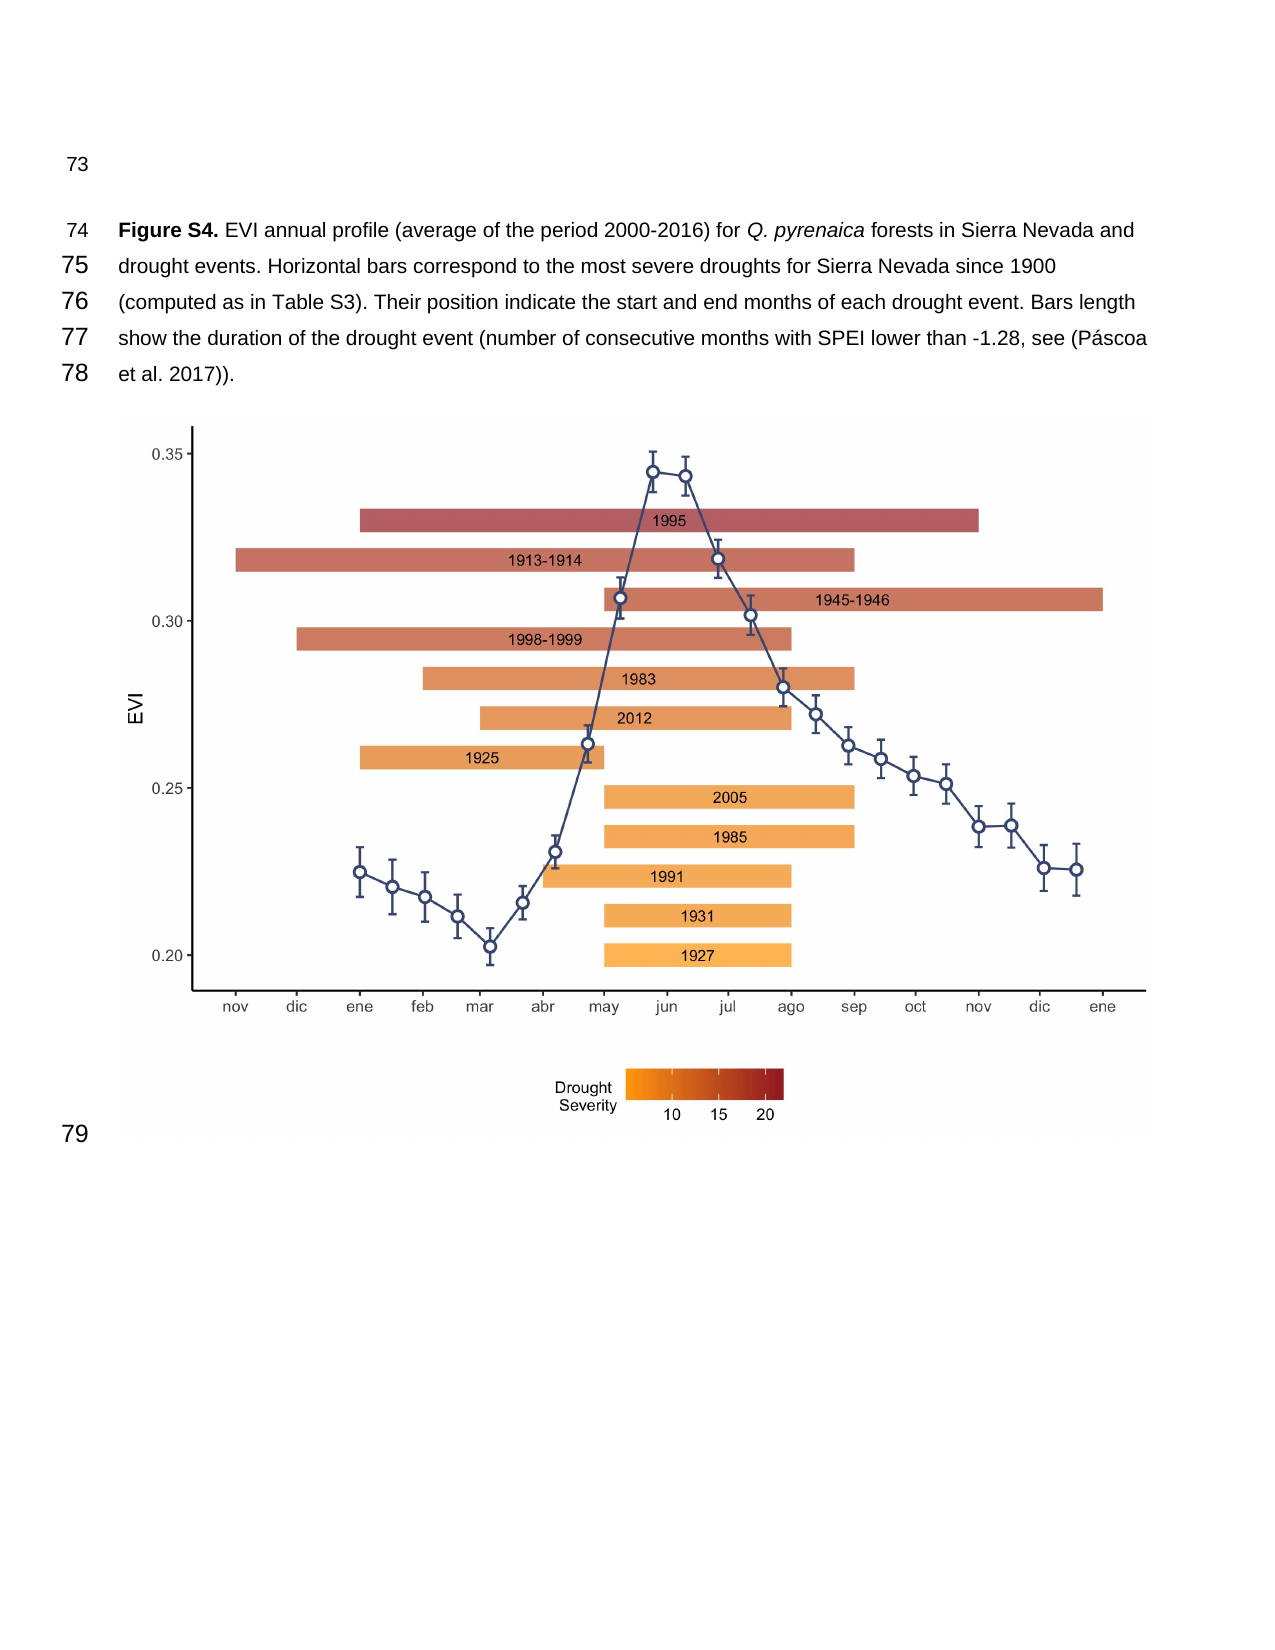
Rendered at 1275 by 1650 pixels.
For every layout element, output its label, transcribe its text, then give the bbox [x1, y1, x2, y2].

text Figure S4. EVI annual profile (average of the period 2000-2016) for Q. pyrenaica forests in Sierra Nevada and drought events. Horizontal bars correspond to the most severe droughts for Sierra Nevada since 1900 (computed as in Table S3). Their position indicate the start and end months of each drought event. Bars length show the duration of the drought event (number of consecutive months with SPEI lower than -1.28, see (Páscoa et al. 2017)). [118, 218, 1157, 386]
picture [118, 416, 1156, 1143]
